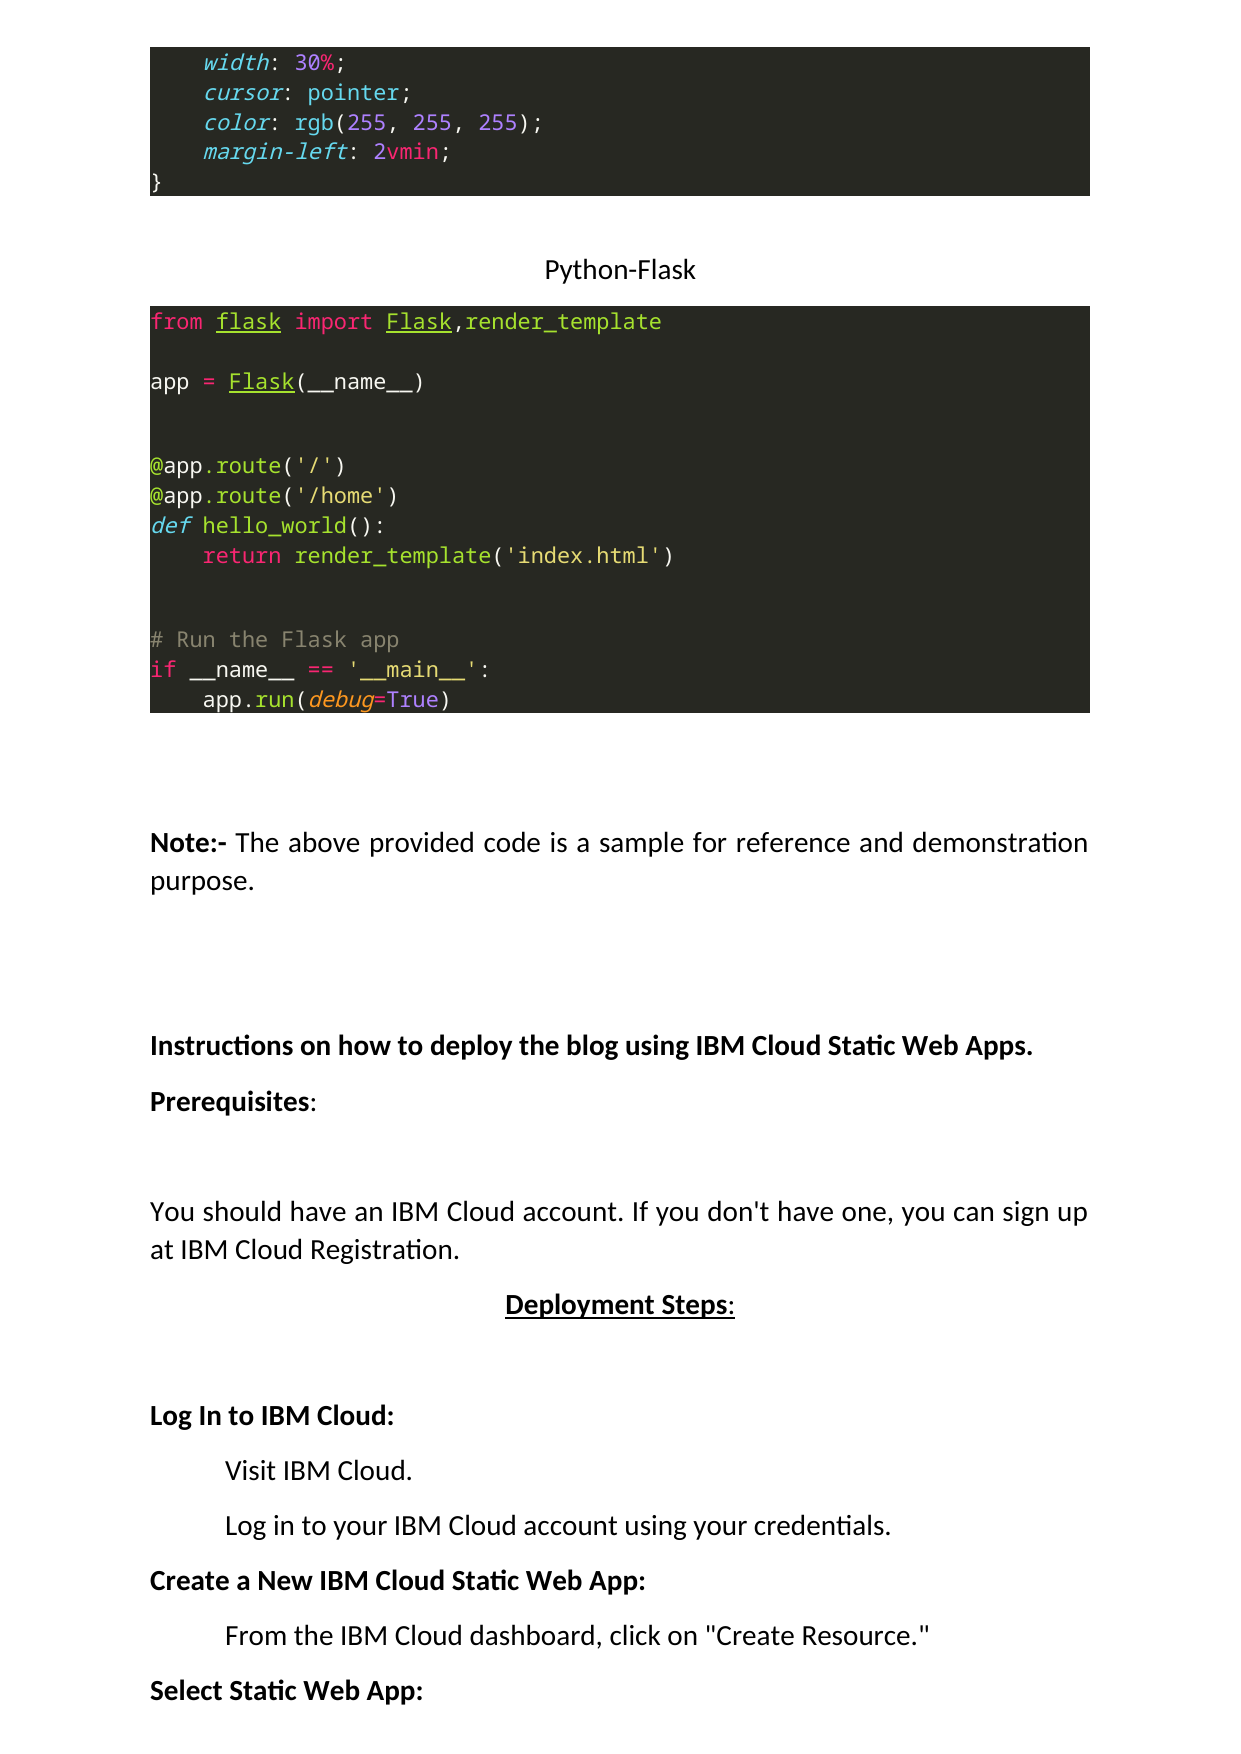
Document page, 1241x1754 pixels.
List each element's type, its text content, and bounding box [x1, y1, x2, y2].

text Log In to IBM Cloud: [150, 1397, 1090, 1432]
text @app.route('/') [150, 450, 1090, 480]
text You should have an IBM Cloud account. If you don't have one, you can sign up at IBM Cloud Registration. [150, 1193, 1090, 1267]
text Note:- The above provided code is a sample for reference and demonstration purpose. [150, 824, 1090, 898]
text } [150, 166, 1090, 196]
text Instructions on how to deploy the blog using IBM Cloud Static Web Apps. [150, 1027, 1090, 1063]
text Visit IBM Cloud. [225, 1452, 1090, 1487]
text Select Static Web App: [150, 1672, 1090, 1708]
text if __name__ == '__main__': [150, 654, 1090, 684]
text Deployment Steps: [150, 1286, 1090, 1322]
text Prerequisites: [150, 1083, 1090, 1118]
text From the IBM Cloud dashboard, click on "Create Resource." [150, 1617, 1090, 1653]
text app.run(debug=True) [150, 684, 1090, 713]
text Create a New IBM Cloud Static Web App: [150, 1562, 1090, 1597]
text color: rgb(255, 255, 255); [150, 106, 1090, 136]
text return render_template('index.html') [150, 539, 1090, 569]
text # Run the Flask app [150, 624, 1090, 654]
text Python-Flask [150, 251, 1090, 287]
text @app.route('/home') [150, 480, 1090, 510]
text cursor: pointer; [150, 77, 1090, 106]
text margin-left: 2vmin; [150, 136, 1090, 166]
text width: 30%; [150, 47, 1090, 77]
text app = Flask(__name__) [150, 366, 1090, 395]
text Log in to your IBM Cloud account using your credentials. [150, 1507, 1090, 1542]
text def hello_world(): [150, 510, 1090, 539]
text from flask import Flask,render_template [150, 306, 1090, 336]
